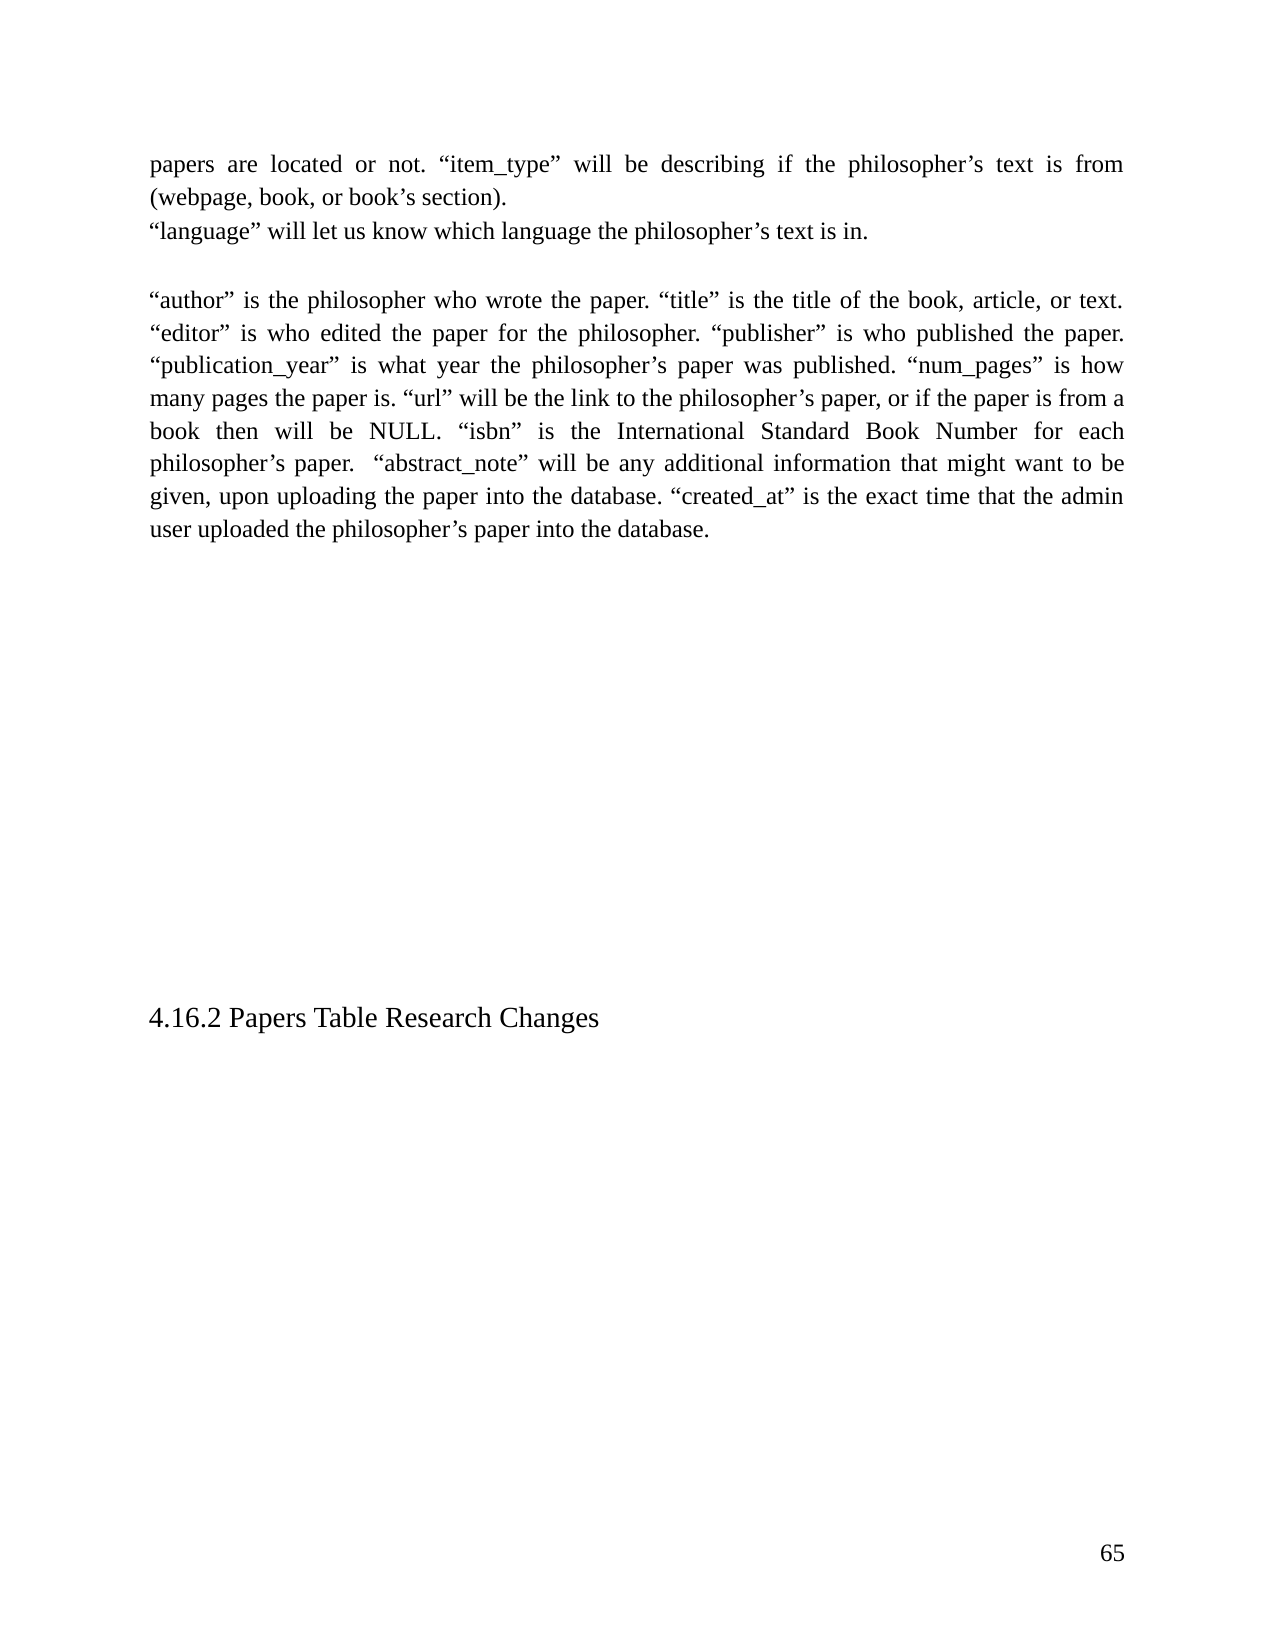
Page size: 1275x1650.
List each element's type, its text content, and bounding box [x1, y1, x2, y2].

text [148, 149, 1125, 211]
text “author” is the philosopher who wrote the paper. “title” is the title of the book, article, or text. “editor” is who edited the paper for the philosopher. “publisher” is who published the paper. “publication_year” is what year the philosopher’s paper was published. “num_pages” is how many pages the paper is. “url” will be the link to the philosopher’s paper, or if the paper is from a book then will be NULL. “isbn” is the International Standard Book Number for each philosopher’s paper. “abstract_note” will be any additional information that might want to be given, upon uploading the paper into the database. “created_at” is the exact time that the admin user uploaded the philosopher’s paper into the database. [148, 285, 1125, 543]
text 4.16.2 Papers Table Research Changes [148, 1000, 1219, 1034]
text “language” will let us know which language the philosopher’s text is in. [148, 216, 1125, 245]
